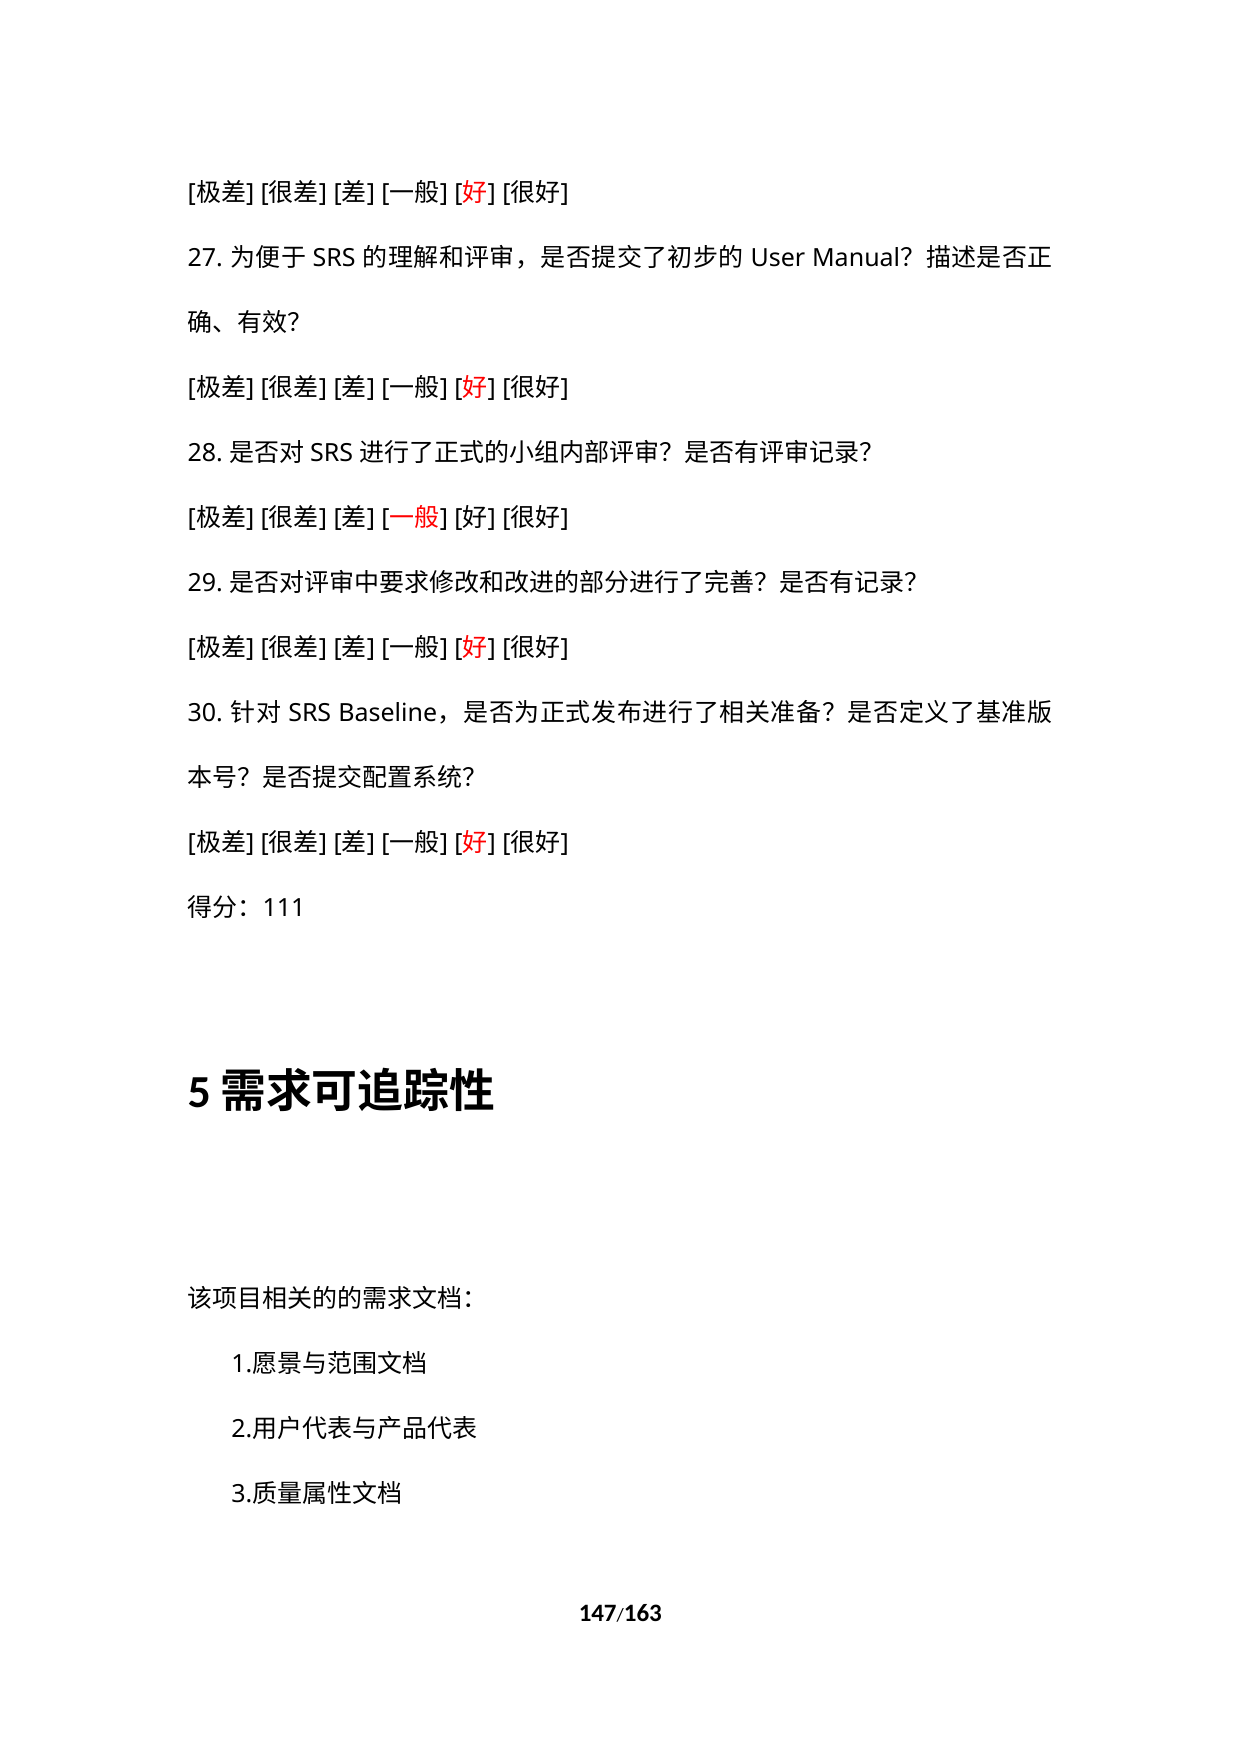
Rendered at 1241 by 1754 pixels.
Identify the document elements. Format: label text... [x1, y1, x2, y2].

text [极差] [很差] [差] [一般] [好] [很好] [187, 808, 1053, 873]
text 28. 是否对 SRS 进行了正式的小组内部评审？是否有评审记录？ [187, 418, 1053, 483]
text [极差] [很差] [差] [一般] [好] [很好] [187, 158, 1053, 223]
text [极差] [很差] [差] [一般] [好] [很好] [187, 353, 1053, 418]
text [极差] [很差] [差] [一般] [好] [很好] [187, 613, 1053, 678]
text 29. 是否对评审中要求修改和改进的部分进行了完善？是否有记录？ [187, 548, 1053, 613]
text 该项目相关的的需求文档： [187, 1264, 1053, 1329]
text 30. 针对 SRS Baseline，是否为正式发布进行了相关准备？是否定义了基准版本号？是否提交配置系统？ [187, 678, 1053, 808]
text [极差] [很差] [差] [一般] [好] [很好] [187, 483, 1053, 548]
text 3.质量属性文档 [187, 1459, 1053, 1524]
text 2.用户代表与产品代表 [187, 1394, 1053, 1459]
text 1.愿景与范围文档 [187, 1329, 1053, 1394]
subtitle 5需求可追踪性 [187, 1039, 1053, 1136]
text 得分：111 [187, 873, 1053, 938]
text 27. 为便于 SRS 的理解和评审，是否提交了初步的 User Manual？描述是否正确、有效？ [187, 223, 1053, 353]
